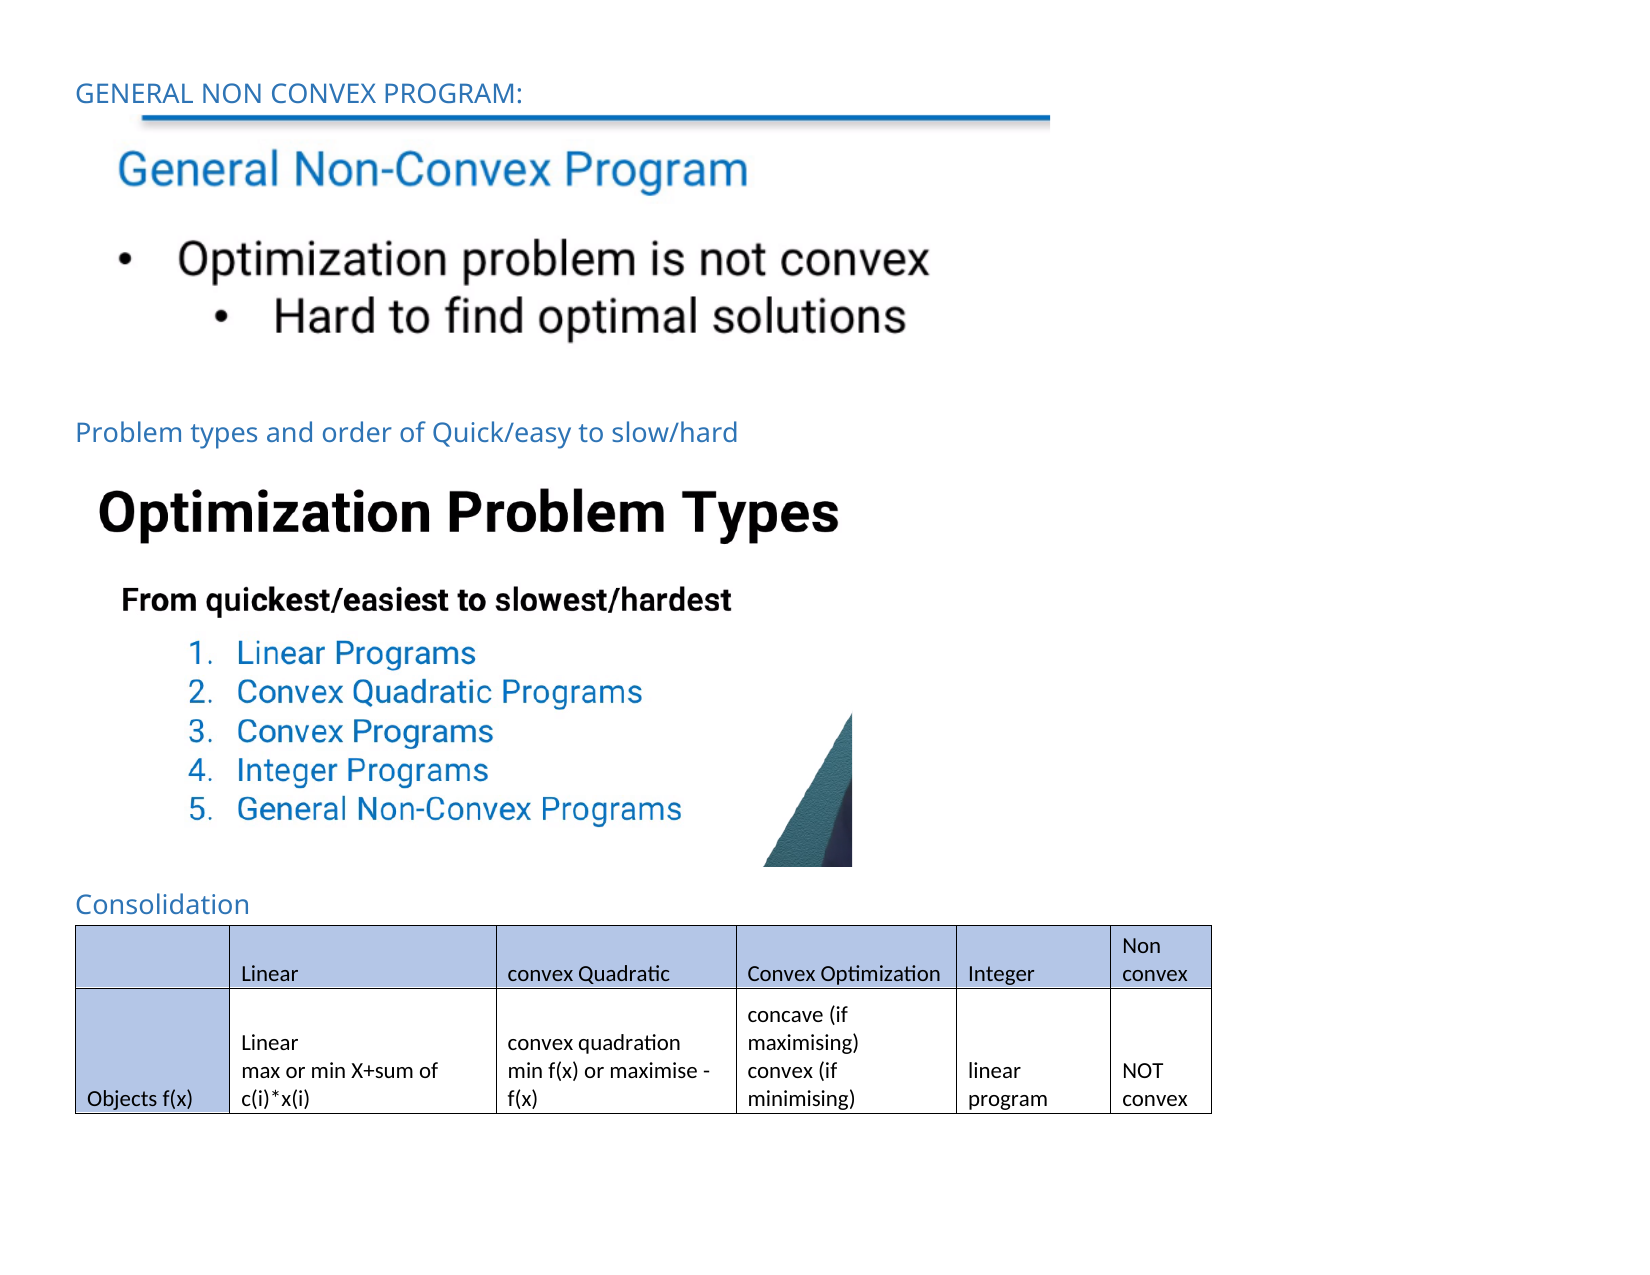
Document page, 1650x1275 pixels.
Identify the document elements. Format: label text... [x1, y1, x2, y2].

table_cell NOT convex [1111, 989, 1211, 1112]
subtitle Consolidation [75, 885, 1575, 922]
table_cell Linear max or min X+sum of c(i)*x(i) [230, 989, 496, 1112]
table_header convex Quadratic [497, 926, 736, 987]
table_header Integer [957, 926, 1110, 987]
table_cell Objects f(x) [76, 989, 229, 1112]
table_header Non convex [1111, 926, 1211, 987]
table_cell linear program [957, 989, 1110, 1112]
subtitle GENERAL NON CONVEX PROGRAM: [75, 75, 1575, 112]
table_header Convex Optimization [737, 926, 956, 987]
table_cell concave (if maximising) convex (if minimising) [737, 989, 956, 1112]
picture [75, 114, 1050, 349]
table_header [76, 926, 229, 987]
table_header Linear [230, 926, 496, 987]
table_cell convex quadration min f(x) or maximise -f(x) [497, 989, 736, 1112]
subtitle Problem types and order of Quick/easy to slow/hard [75, 414, 1575, 451]
picture [75, 453, 853, 867]
